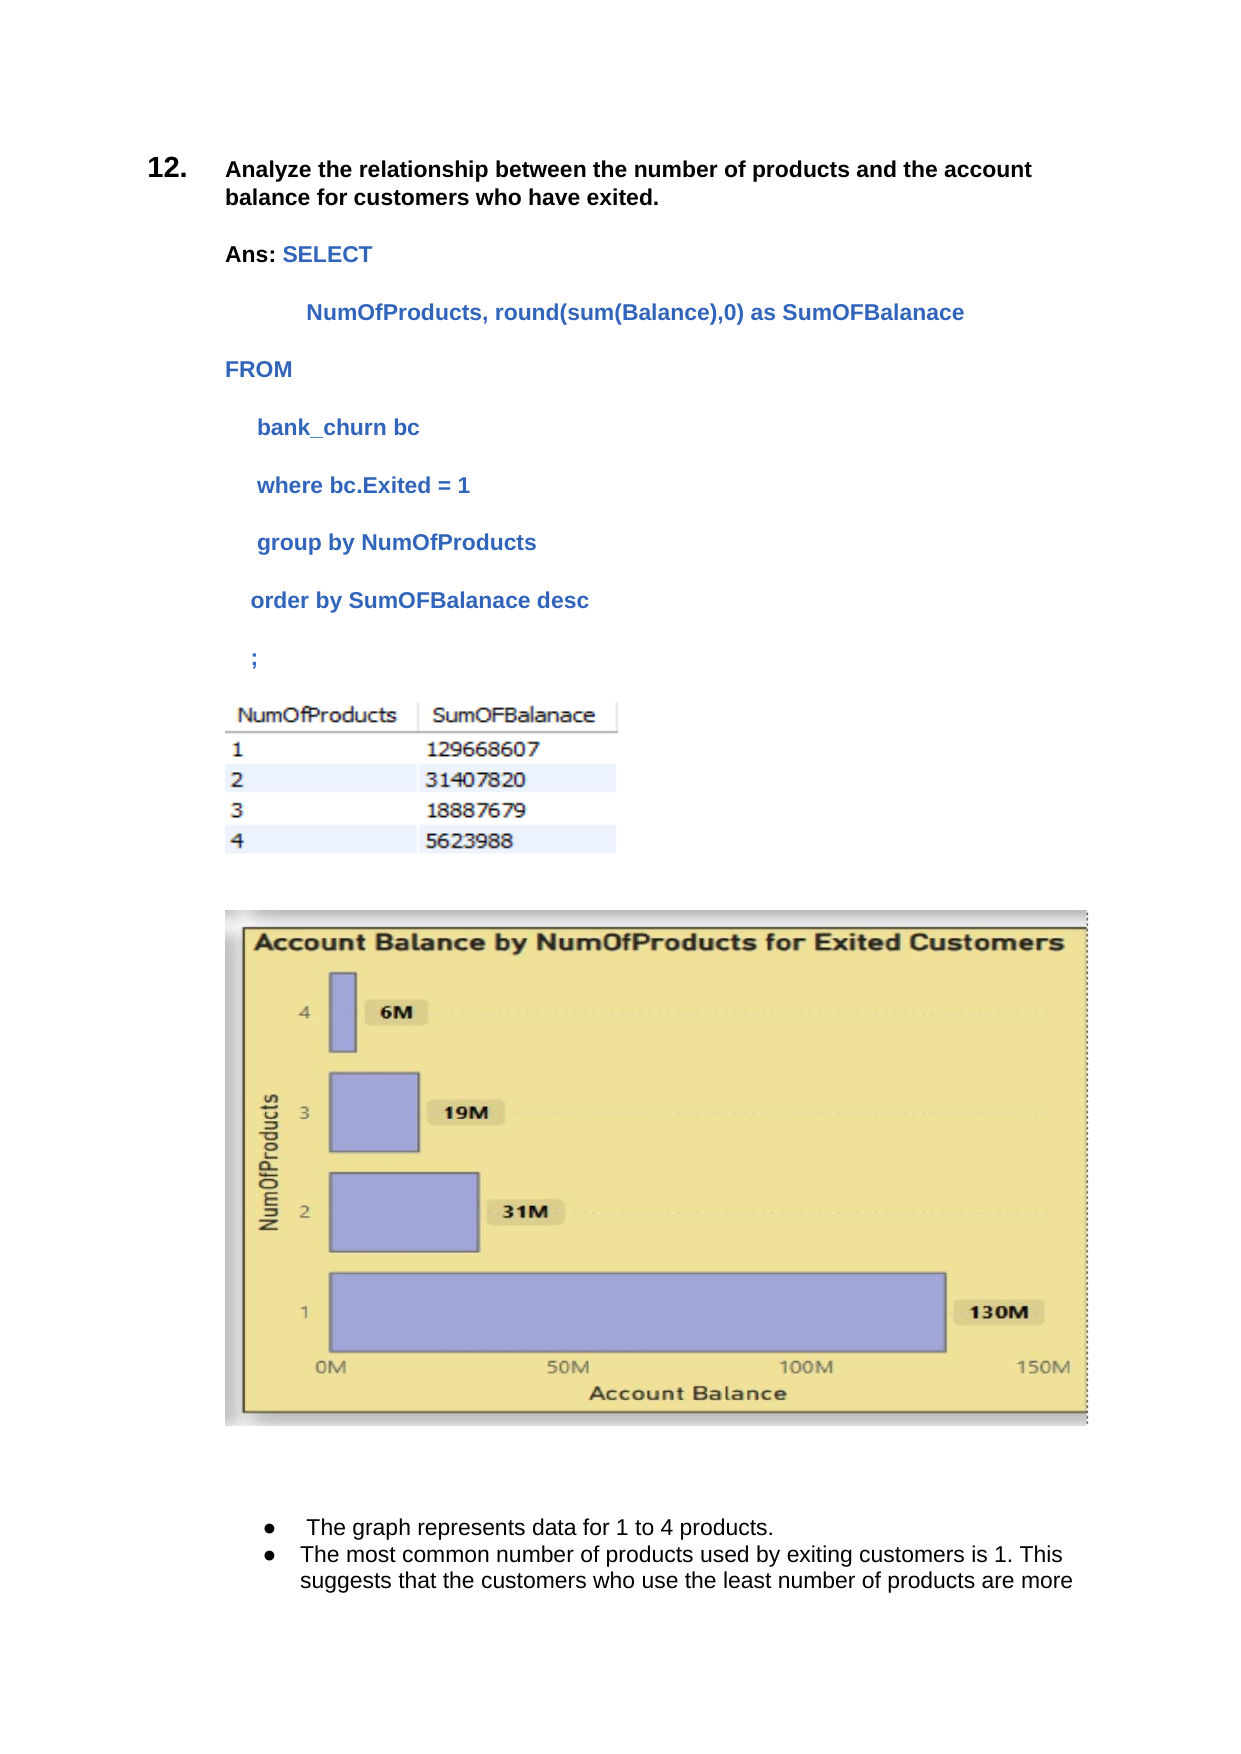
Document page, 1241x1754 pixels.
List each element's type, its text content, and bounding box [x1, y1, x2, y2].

text where bc.Exited = 1 [225, 472, 1090, 498]
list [262, 1541, 1090, 1593]
text order by SumOFBalanace desc [225, 587, 1090, 613]
text bank_churn bc [225, 414, 1090, 440]
list Analyze the relationship between the number of products and the account balance for customers who have exited. [187, 150, 1090, 210]
text group by NumOfProducts [225, 529, 1090, 556]
text FROM [225, 356, 1090, 383]
text NumOfProducts, round(sum(Balance),0) as SumOFBalanace [225, 299, 1090, 325]
picture [225, 910, 1089, 1426]
list The graph represents data for 1 to 4 products. [262, 1514, 1090, 1541]
text Ans: SELECT [225, 241, 1090, 267]
picture [225, 702, 629, 879]
text ; [225, 644, 1090, 671]
